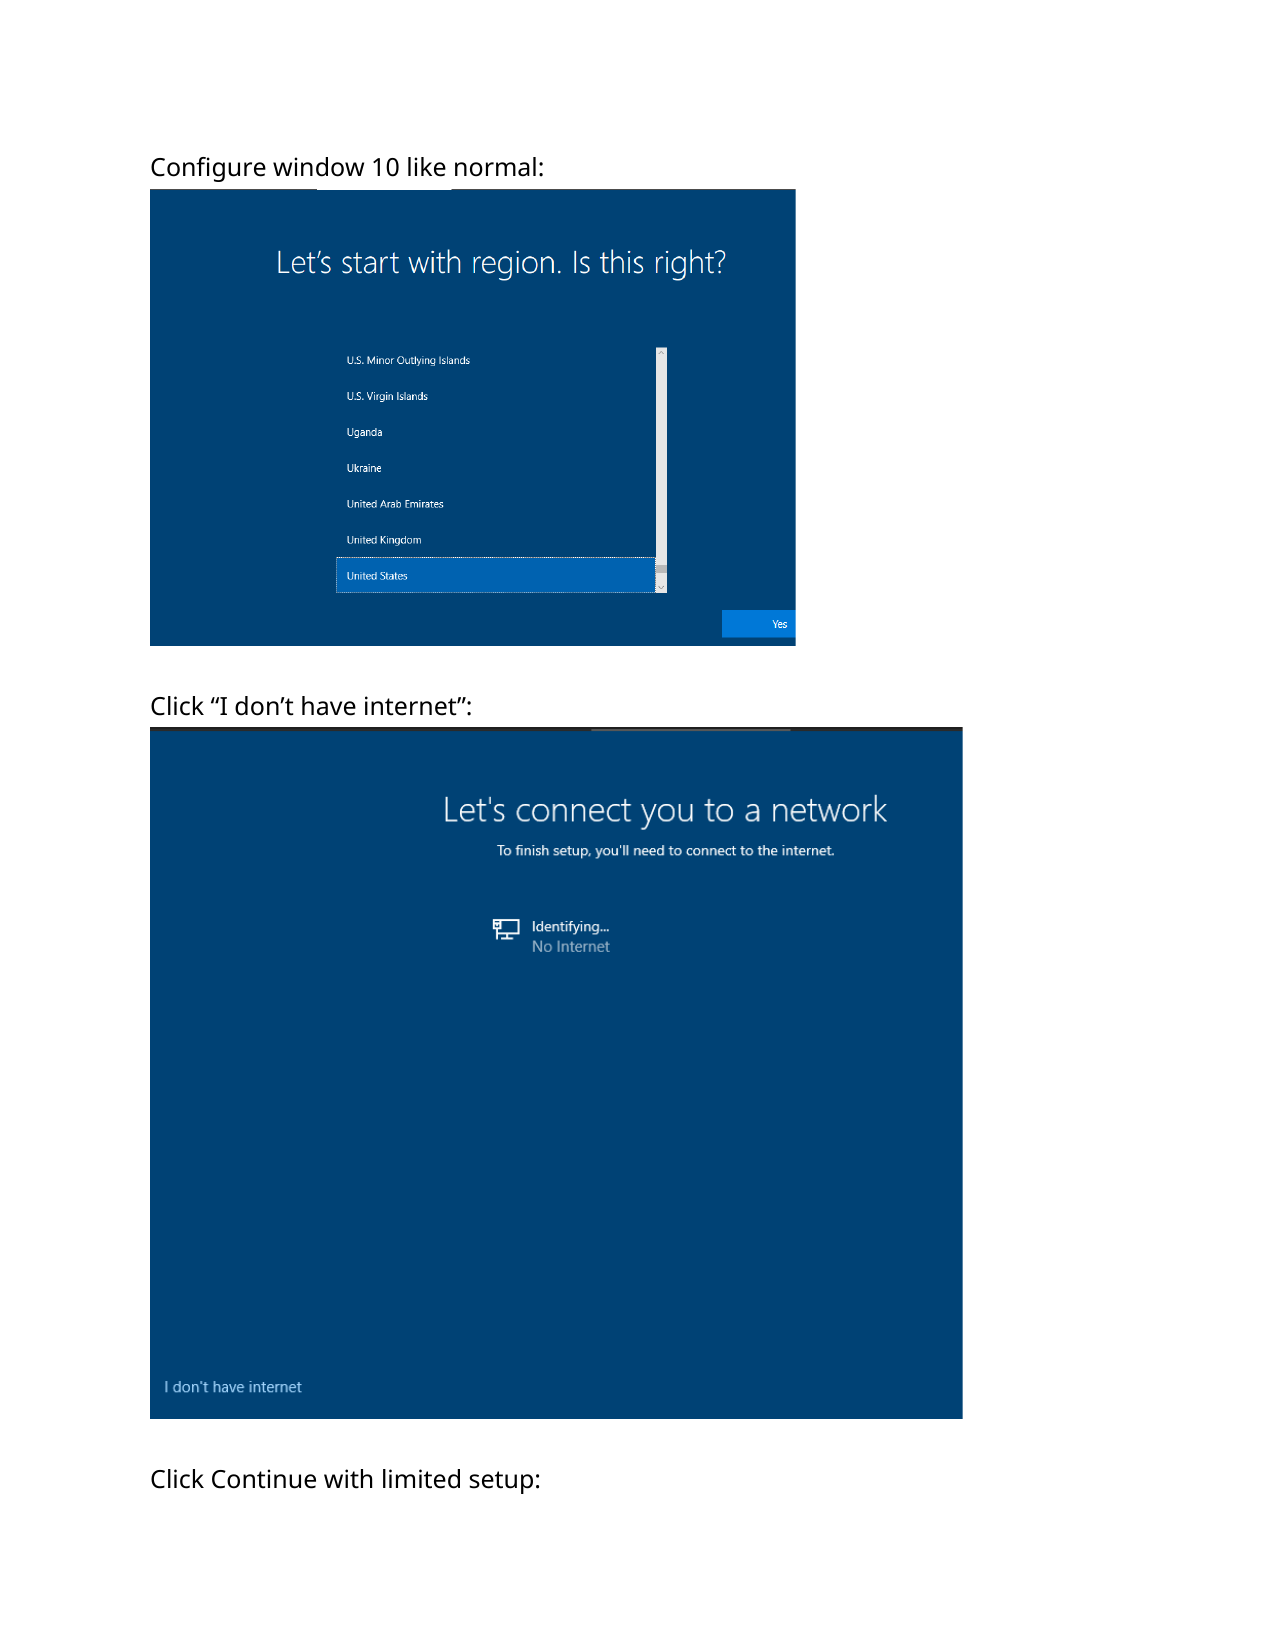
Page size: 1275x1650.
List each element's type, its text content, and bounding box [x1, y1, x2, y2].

picture [150, 727, 963, 1419]
text Configure window 10 like normal: [150, 150, 1125, 184]
text Click Continue with limited setup: [150, 1462, 1125, 1496]
picture [150, 189, 796, 646]
text Click “I don’t have internet”: [150, 688, 1125, 722]
